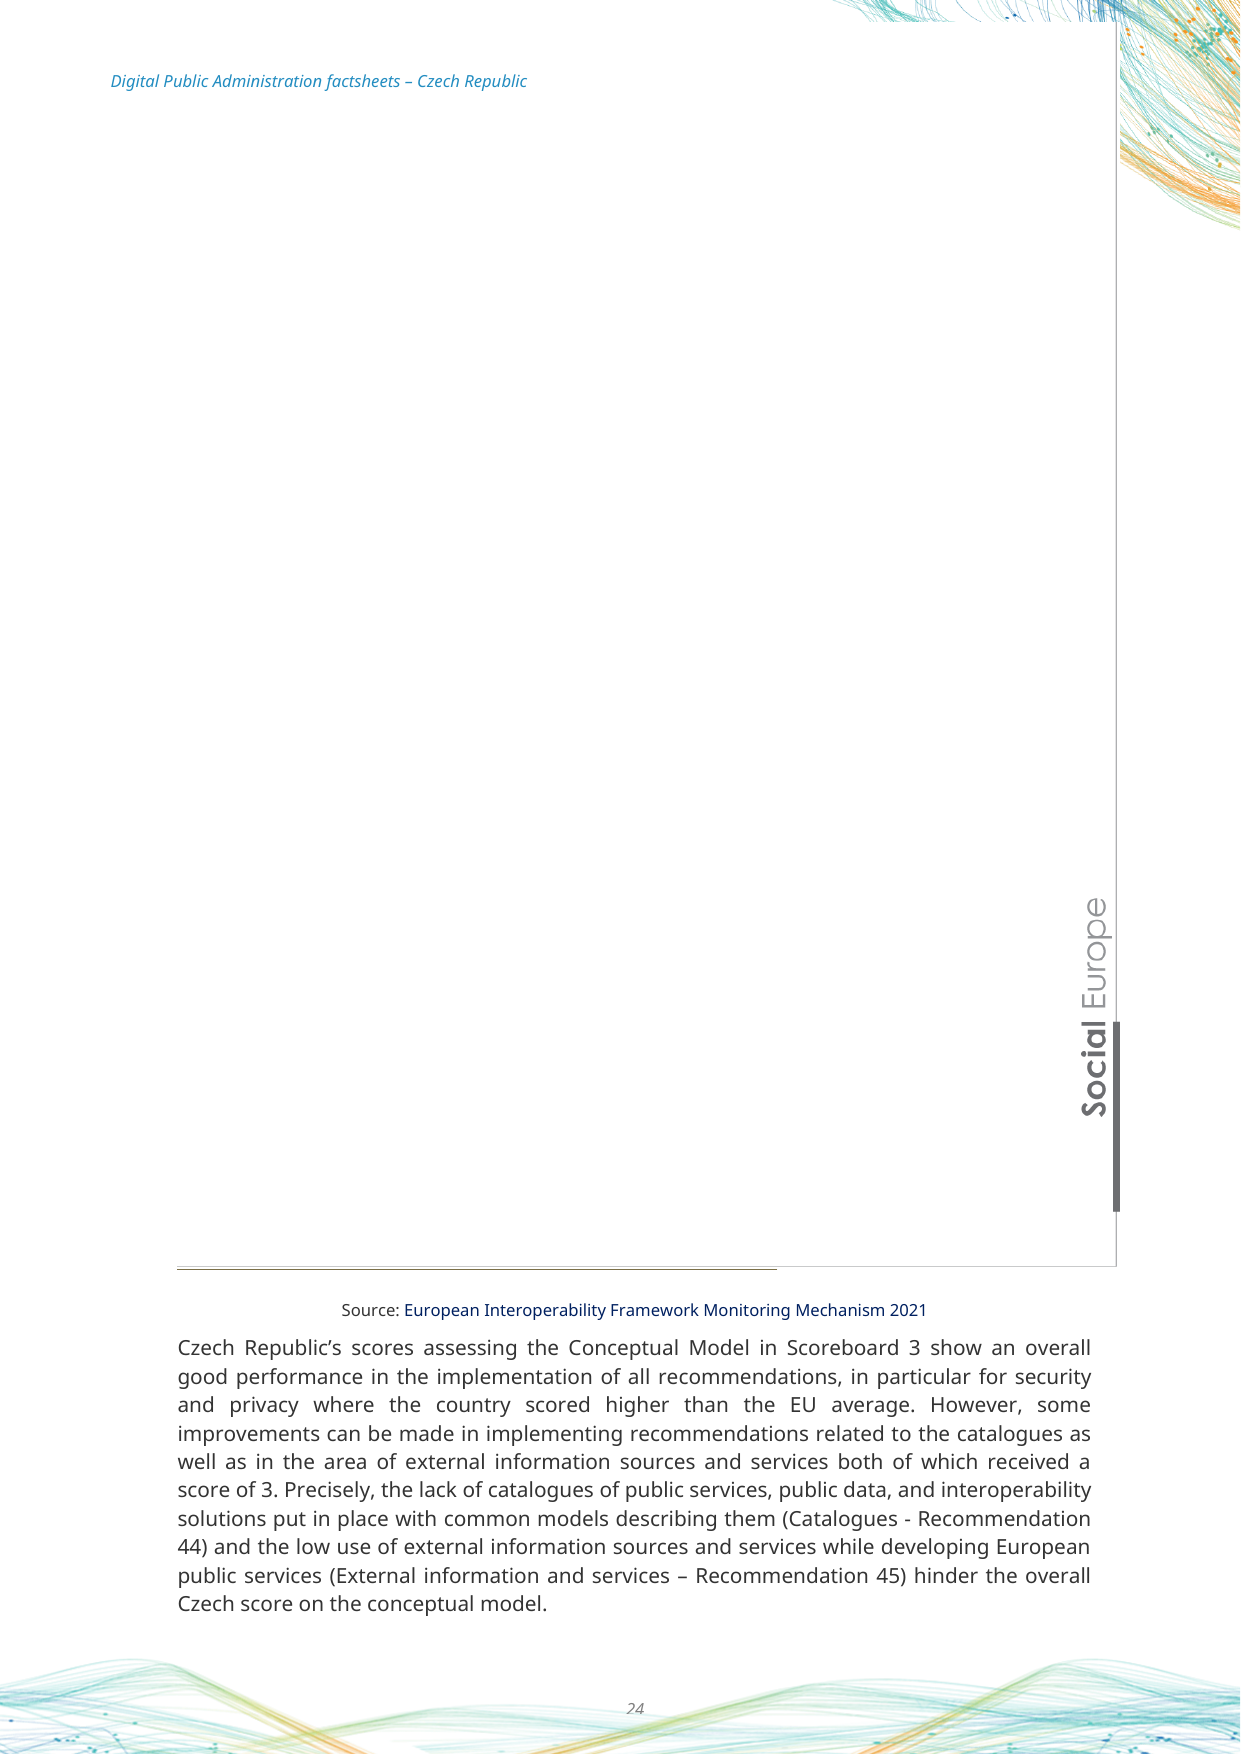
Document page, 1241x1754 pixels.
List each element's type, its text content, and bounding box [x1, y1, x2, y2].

picture [0, 1634, 1241, 1754]
text Czech Republic’s scores assessing the Conceptual Model in Scoreboard 3 show an overall good performance in the implementation of all recommendations, in particular for security and privacy where the country scored higher than the EU average. However, some improvements can be made in implementing recommendations related to the catalogues as well as in the area of external information sources and services both of which received a score of 3. Precisely, the lack of catalogues of public services, public data, and interoperability solutions put in place with common models describing them (Catalogues - Recommendation 44) and the low use of external information sources and services while developing European public services (External information and services – Recommendation 45) hinder the overall Czech score on the conceptual model. [177, 1333, 1092, 1618]
picture [177, 0, 1241, 1267]
text Source: European Interoperability Framework Monitoring Mechanism 2021 [177, 1298, 1092, 1321]
